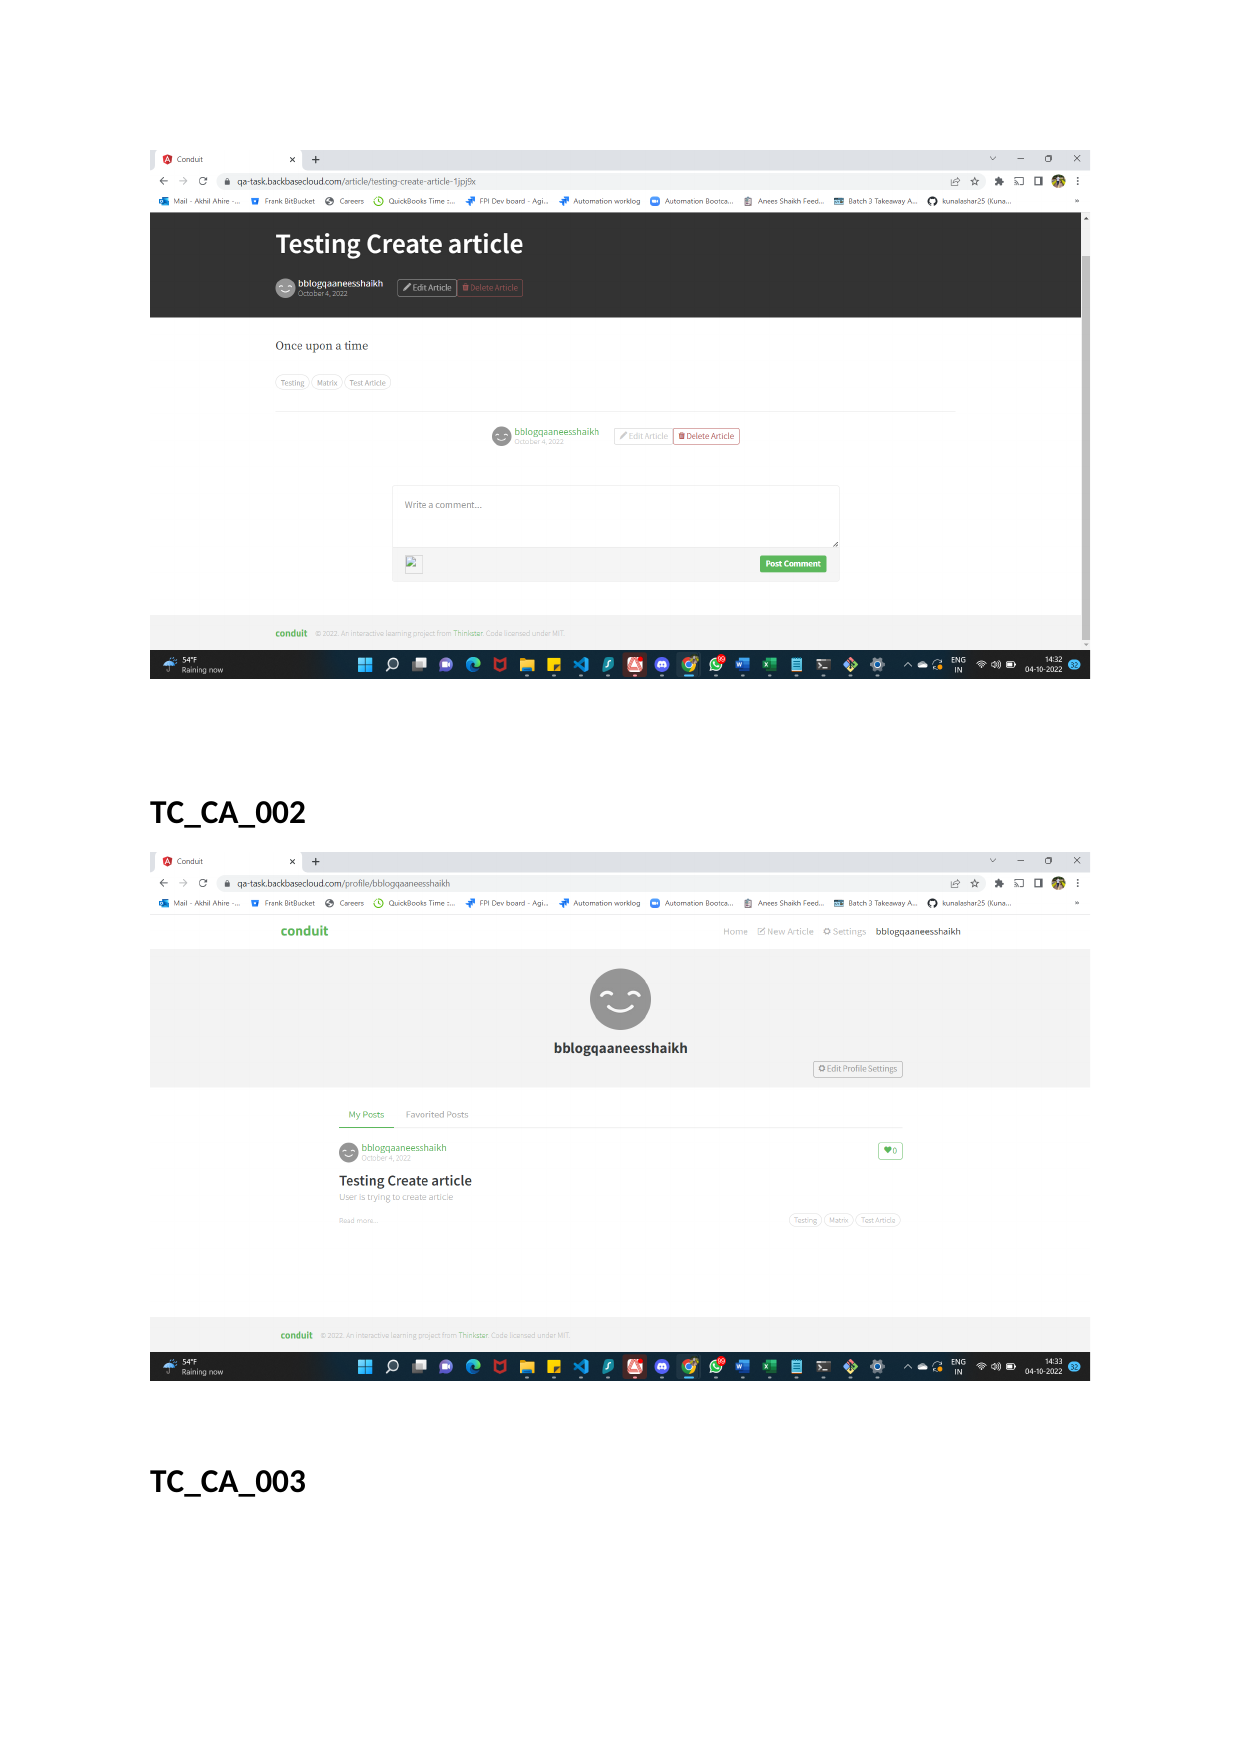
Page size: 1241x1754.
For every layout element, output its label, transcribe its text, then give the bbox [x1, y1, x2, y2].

picture [150, 150, 1091, 679]
picture [150, 852, 1091, 1381]
text TC_CA_003 [150, 1460, 1090, 1501]
text TC_CA_002 [150, 791, 1090, 832]
